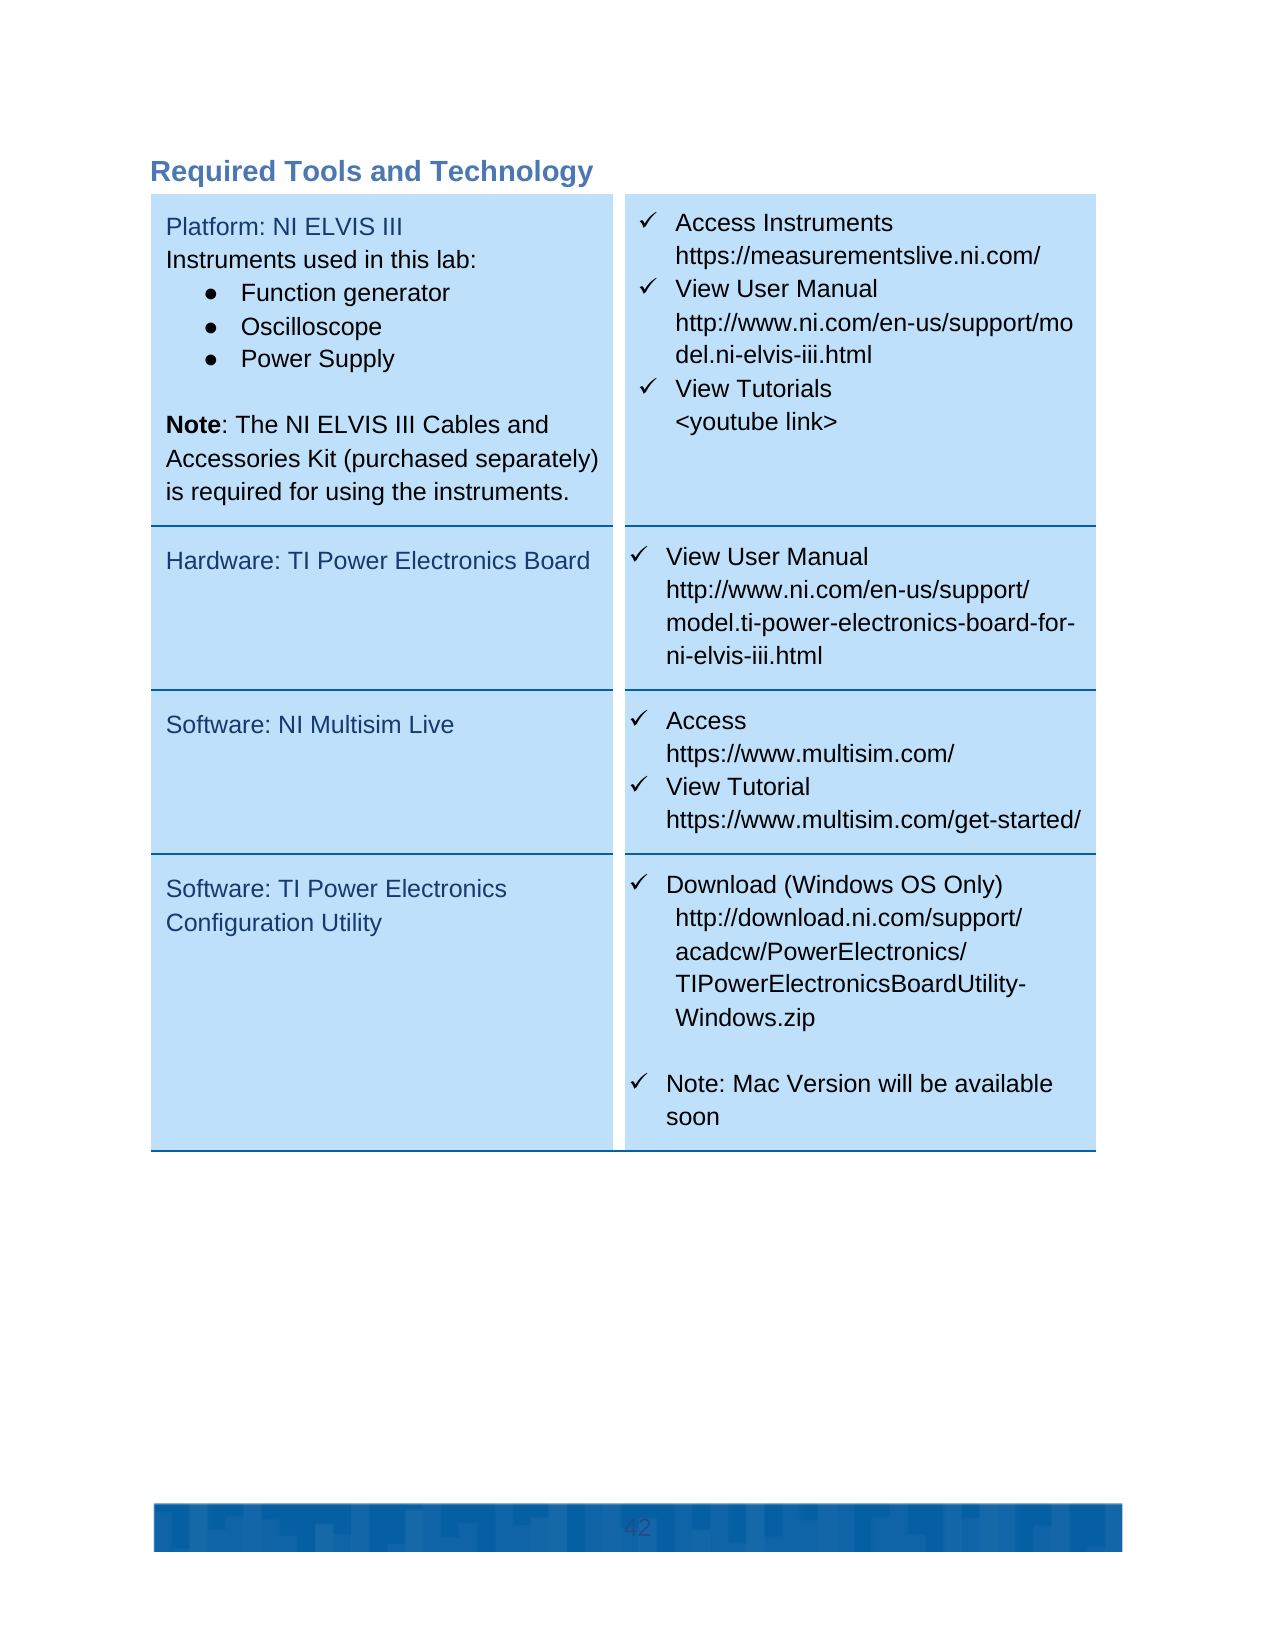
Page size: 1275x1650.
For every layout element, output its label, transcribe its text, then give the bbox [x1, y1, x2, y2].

picture [153, 1503, 1123, 1552]
table_cell Software: NI Multisim Live [151, 691, 613, 853]
table_header Access Instruments https://measurementslive.ni.com/ View User Manual http://www.ni.com/en-us/support/model.ni-elvis-iii.html View Tutorials <youtube link> [625, 194, 1096, 524]
table_cell View User Manual http://www.ni.com/en-us/support/model.ti-power-electronics-board-for-ni-elvis-iii.html [625, 527, 1096, 689]
table_header Platform: NI ELVIS III Instruments used in this lab: Function generator Oscilloscope Power Supply Note: The NI ELVIS III Cables and Accessories Kit (purchased separately) is required for using the instruments. ​ [151, 194, 613, 524]
table_cell Download (Windows OS Only) http://download.ni.com/support/acadcw/PowerElectronics/TIPowerElectronicsBoardUtility-Windows.zip Note: Mac Version will be available soon [625, 855, 1096, 1150]
subtitle Required Tools and Technology [150, 154, 1125, 188]
table_cell Software: TI Power Electronics Configuration Utility [151, 855, 613, 1150]
table_cell Hardware: TI Power Electronics Board [151, 527, 613, 689]
table_cell Access https://www.multisim.com/ View Tutorial https://www.multisim.com/get-started/ [625, 691, 1096, 853]
